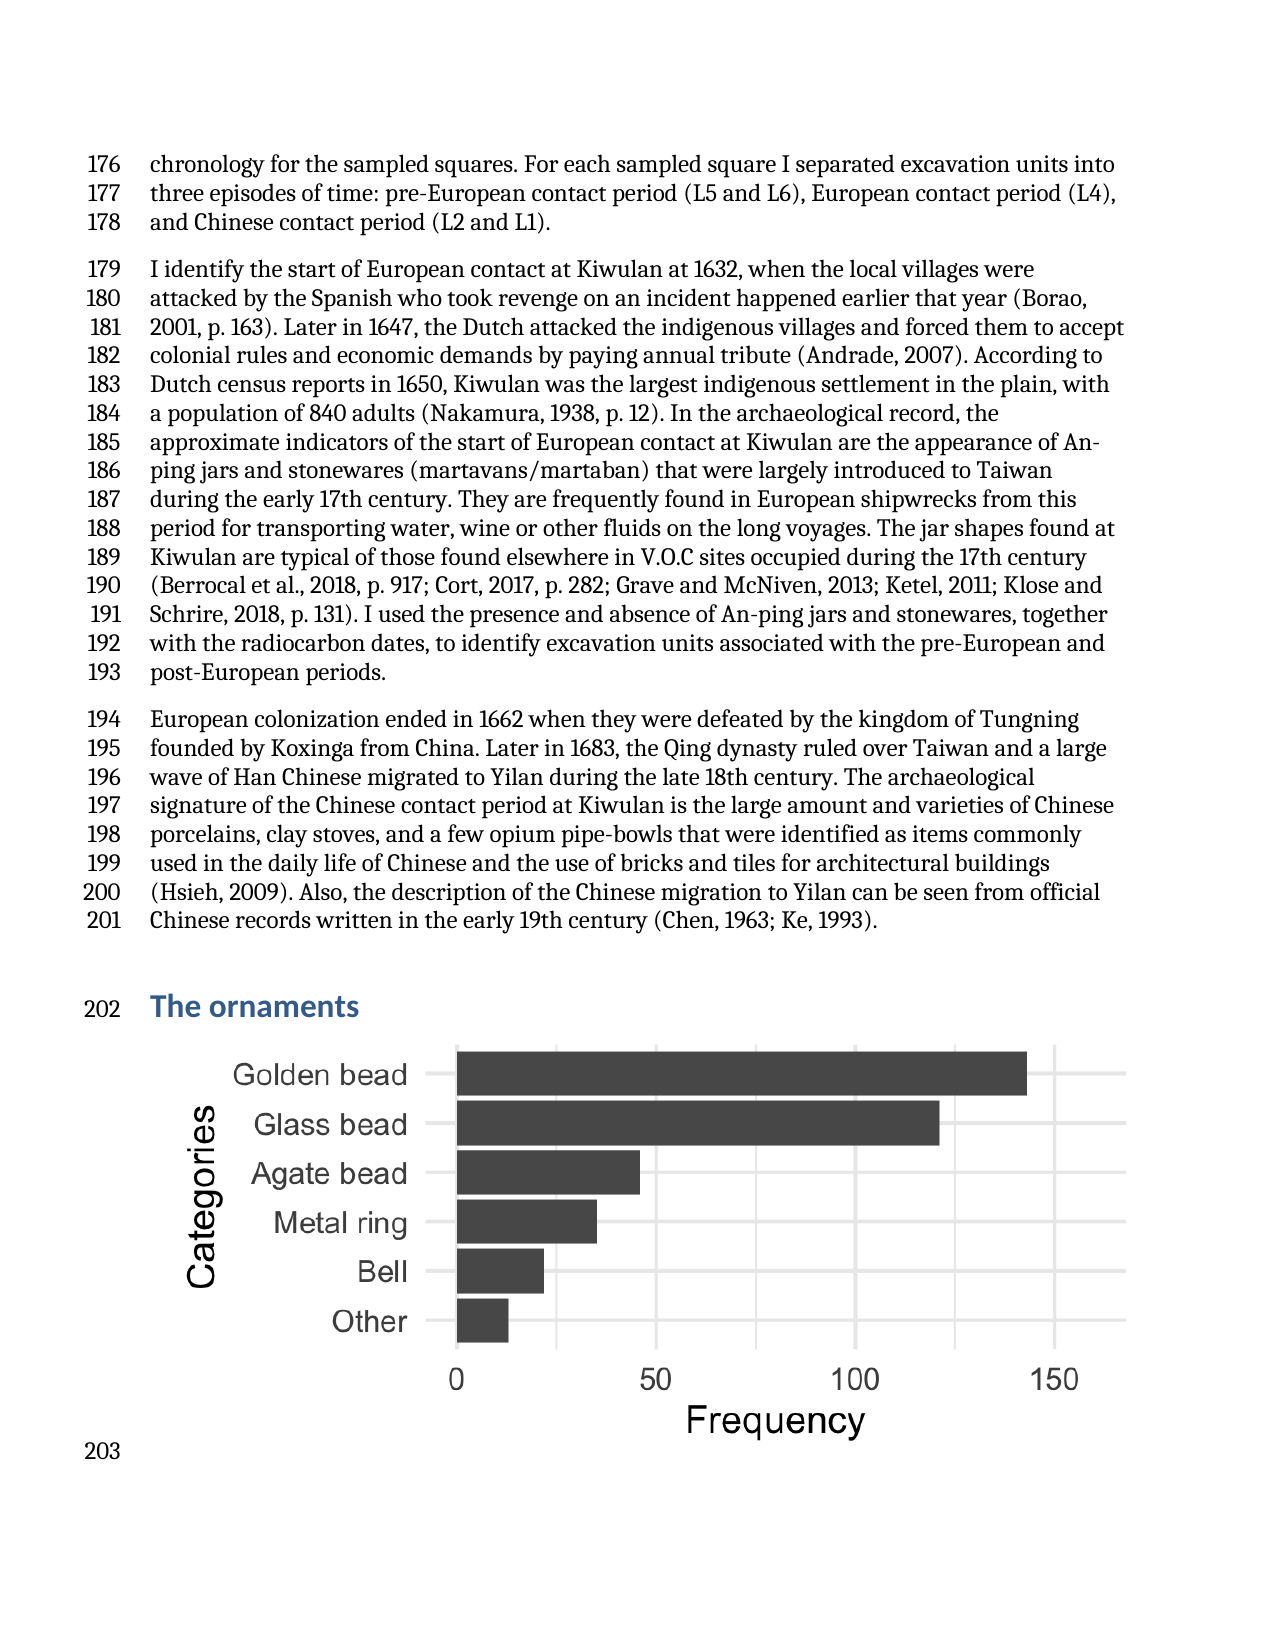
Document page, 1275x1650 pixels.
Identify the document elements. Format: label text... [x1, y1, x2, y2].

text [150, 150, 1125, 236]
text I identify the start of European contact at Kiwulan at 1632, when the local villages were attacked by the Spanish who took revenge on an incident happened earlier that year (Borao, 2001, p. 163). Later in 1647, the Dutch attacked the indigenous villages and forced them to accept colonial rules and economic demands by paying annual tribute (Andrade, 2007). According to Dutch census reports in 1650, Kiwulan was the largest indigenous settlement in the plain, with a population of 840 adults (Nakamura, 1938, p. 12). In the archaeological record, the approximate indicators of the start of European contact at Kiwulan are the appearance of An-ping jars and stonewares (martavans/martaban) that were largely introduced to Taiwan during the early 17th century. They are frequently found in European shipwrecks from this period for transporting water, wine or other fluids on the long voyages. The jar shapes found at Kiwulan are typical of those found elsewhere in V.O.C sites occupied during the 17th century (Berrocal et al., 2018, p. 917; Cort, 2017, p. 282; Grave and McNiven, 2013; Ketel, 2011; Klose and Schrire, 2018, p. 131). I used the presence and absence of An-ping jars and stonewares, together with the radiocarbon dates, to identify excavation units associated with the pre-European and post-European periods. [150, 255, 1125, 686]
picture [168, 1025, 1144, 1459]
text European colonization ended in 1662 when they were defeated by the kingdom of Tungning founded by Koxinga from China. Later in 1683, the Qing dynasty ruled over Taiwan and a large wave of Han Chinese migrated to Yilan during the late 18th century. The archaeological signature of the Chinese contact period at Kiwulan is the large amount and varieties of Chinese porcelains, clay stoves, and a few opium pipe-bowls that were identified as items commonly used in the daily life of Chinese and the use of bricks and tiles for architectural buildings (Hsieh, 2009). Also, the description of the Chinese migration to Yilan can be seen from official Chinese records written in the early 19th century (Chen, 1963; Ke, 1993). [150, 705, 1125, 935]
subtitle The ornaments [150, 985, 1125, 1026]
